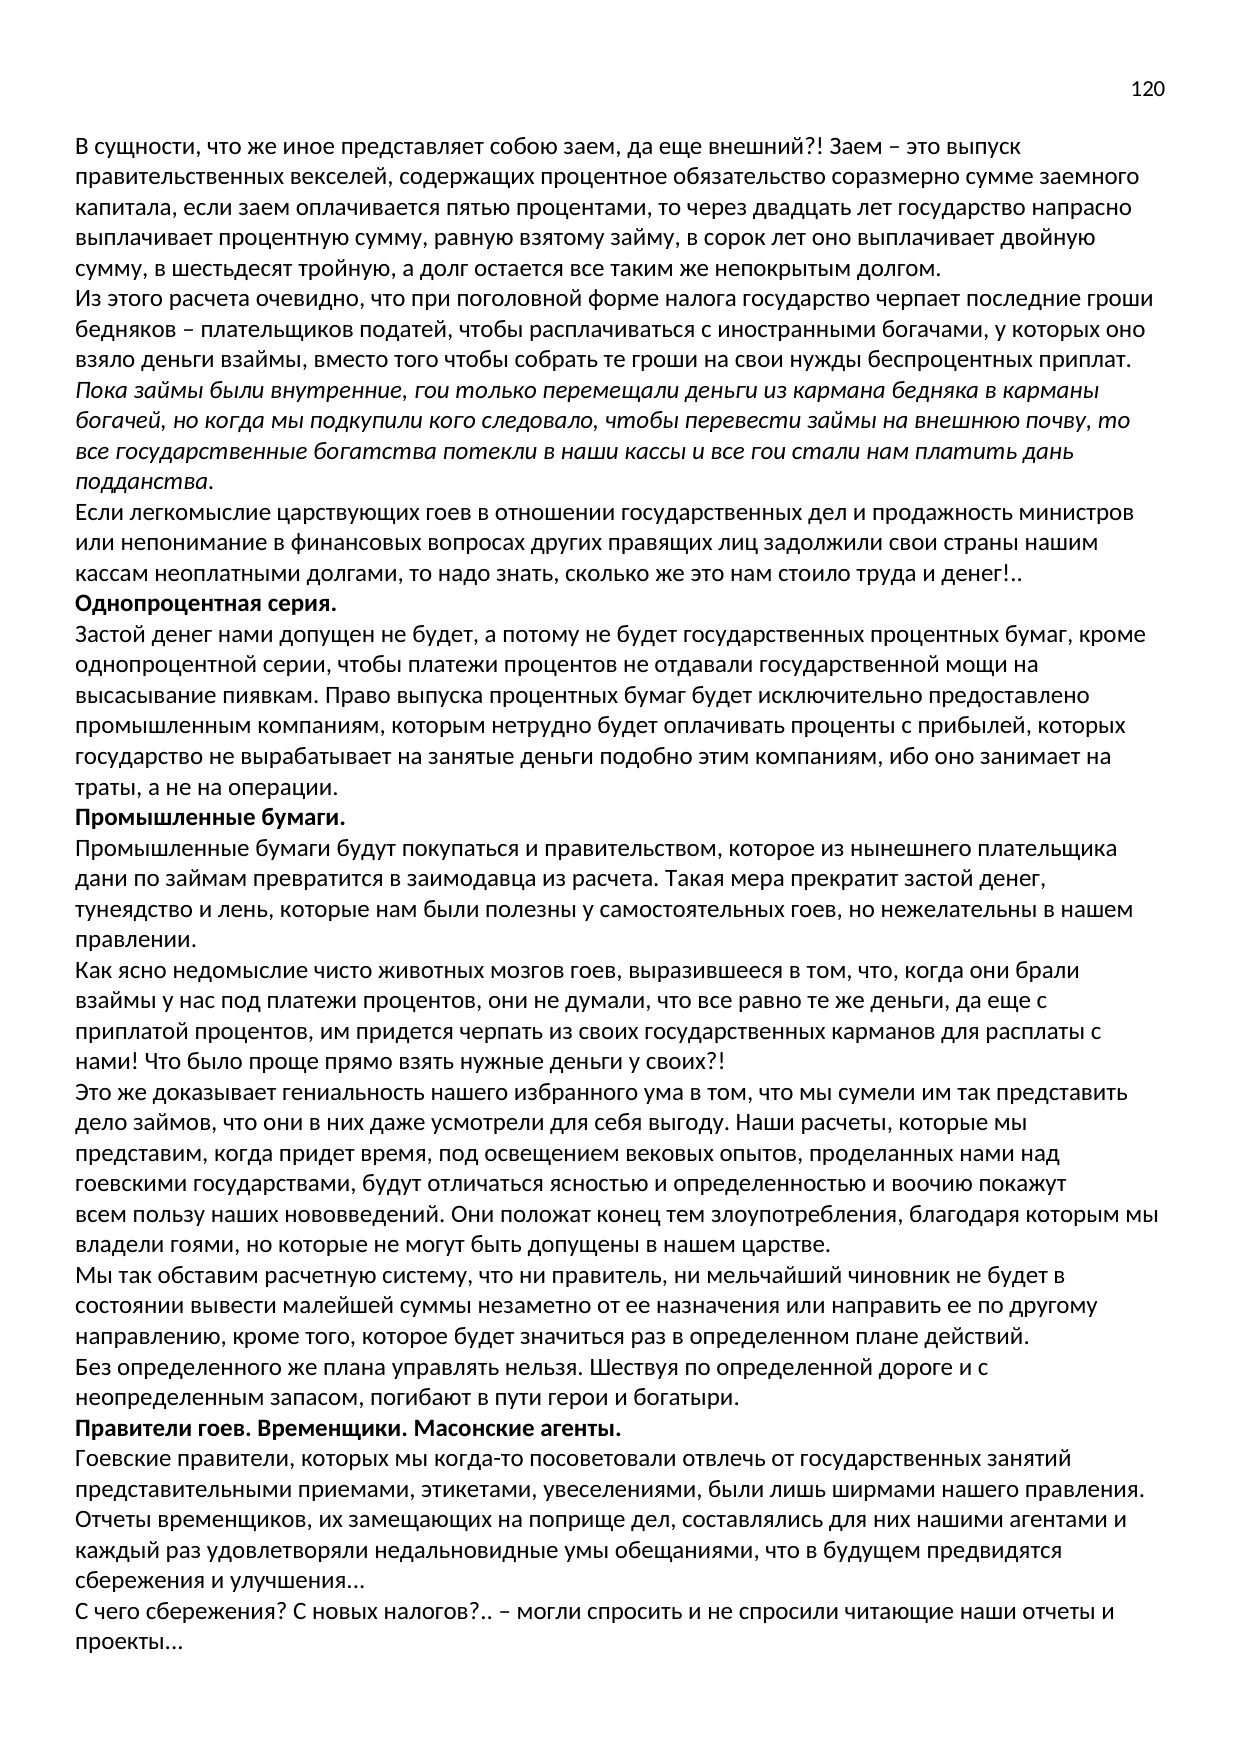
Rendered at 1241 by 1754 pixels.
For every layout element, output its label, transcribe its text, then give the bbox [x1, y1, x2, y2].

text представительными приемами, этикетами, увеселениями, были лишь ширмами нашего правления. Отчеты временщиков, их замещающих на поприще дел, составлялись для них нашими агентами и [75, 1473, 1165, 1534]
text Если легкомыслие царствующих гоев в отношении государственных дел и продажность министров [75, 496, 1165, 527]
text Промышленные бумаги будут покупаться и правительством, которое из нынешнего плательщика дани по займам превратится в заимодавца из расчета. Такая мера прекратит застой денег, тунеядство и лень, которые нам были полезны у самостоятельных гоев, но нежелательны в нашем правлении. [75, 832, 1165, 954]
text Пока займы были внутренние, гои только перемещали деньги из кармана бедняка в карманы богачей, но когда мы подкупили кого следовало, чтобы перевести займы на внешнюю почву, то все государственные богатства потекли в наши кассы и все гои стали нам платить дань подданства. [75, 374, 1165, 496]
text всем пользу наших нововведений. Они положат конец тем злоупотребления, благодаря которым мы [75, 1198, 1165, 1228]
text В сущности, что же иное представляет собою заем, да еще внешний?! Заем – это выпуск правительственных векселей, содержащих процентное обязательство соразмерно сумме заемного капитала, если заем оплачивается пятью процентами, то через двадцать лет государство напрасно выплачивает процентную сумму, равную взятому займу, в сорок лет оно выплачивает двойную сумму, в шестьдесят тройную, а долг остается все таким же непокрытым долгом. [75, 130, 1165, 282]
text Промышленные бумаги. [75, 801, 1165, 832]
text Без определенного же плана управлять нельзя. Шествуя по определенной дороге и с неопределенным запасом, погибают в пути герои и богатыри. [75, 1351, 1165, 1412]
text Гоевские правители, которых мы когда-то посоветовали отвлечь от государственных занятий [75, 1442, 1165, 1473]
text С чего сбережения? С новых налогов?.. – могли спросить и не спросили читающие наши отчеты и проекты... [75, 1595, 1165, 1656]
text Из этого расчета очевидно, что при поголовной форме налога государство черпает последние гроши бедняков – плательщиков податей, чтобы расплачиваться с иностранными богачами, у которых оно взяло деньги взаймы, вместо того чтобы собрать те гроши на свои нужды беспроцентных приплат. [75, 282, 1165, 374]
text владели гоями, но которые не могут быть допущены в нашем царстве. [75, 1228, 1165, 1259]
text Правители гоев. Временщики. Масонские агенты. [75, 1412, 1165, 1442]
text каждый раз удовлетворяли недальновидные умы обещаниями, что в будущем предвидятся сбережения и улучшения... [75, 1534, 1165, 1595]
text Как ясно недомыслие чисто животных мозгов гоев, выразившееся в том, что, когда они брали взаймы у нас под платежи процентов, они не думали, что все равно те же деньги, да еще с приплатой процентов, им придется черпать из своих государственных карманов для расплаты с нами! Что было проще прямо взять нужные деньги у своих?! [75, 954, 1165, 1076]
text Мы так обставим расчетную систему, что ни правитель, ни мельчайший чиновник не будет в состоянии вывести малейшей суммы незаметно от ее назначения или направить ее по другому направлению, кроме того, которое будет значиться раз в определенном плане действий. [75, 1259, 1165, 1351]
text Это же доказывает гениальность нашего избранного ума в том, что мы сумели им так представить дело займов, что они в них даже усмотрели для себя выгоду. Наши расчеты, которые мы представим, когда придет время, под освещением вековых опытов, проделанных нами над гоевскими государствами, будут отличаться ясностью и определенностью и воочию покажут [75, 1076, 1165, 1198]
text Однопроцентная серия. [75, 588, 1165, 618]
text Застой денег нами допущен не будет, а потому не будет государственных процентных бумаг, кроме однопроцентной серии, чтобы платежи процентов не отдавали государственной мощи на высасывание пиявкам. Право выпуска процентных бумаг будет исключительно предоставлено промышленным компаниям, которым нетрудно будет оплачивать проценты с прибылей, которых государство не вырабатывает на занятые деньги подобно этим компаниям, ибо оно занимает на траты, а не на операции. [75, 618, 1165, 801]
text или непонимание в финансовых вопросах других правящих лиц задолжили свои страны нашим кассам неоплатными долгами, то надо знать, сколько же это нам стоило труда и денег!.. [75, 527, 1165, 588]
